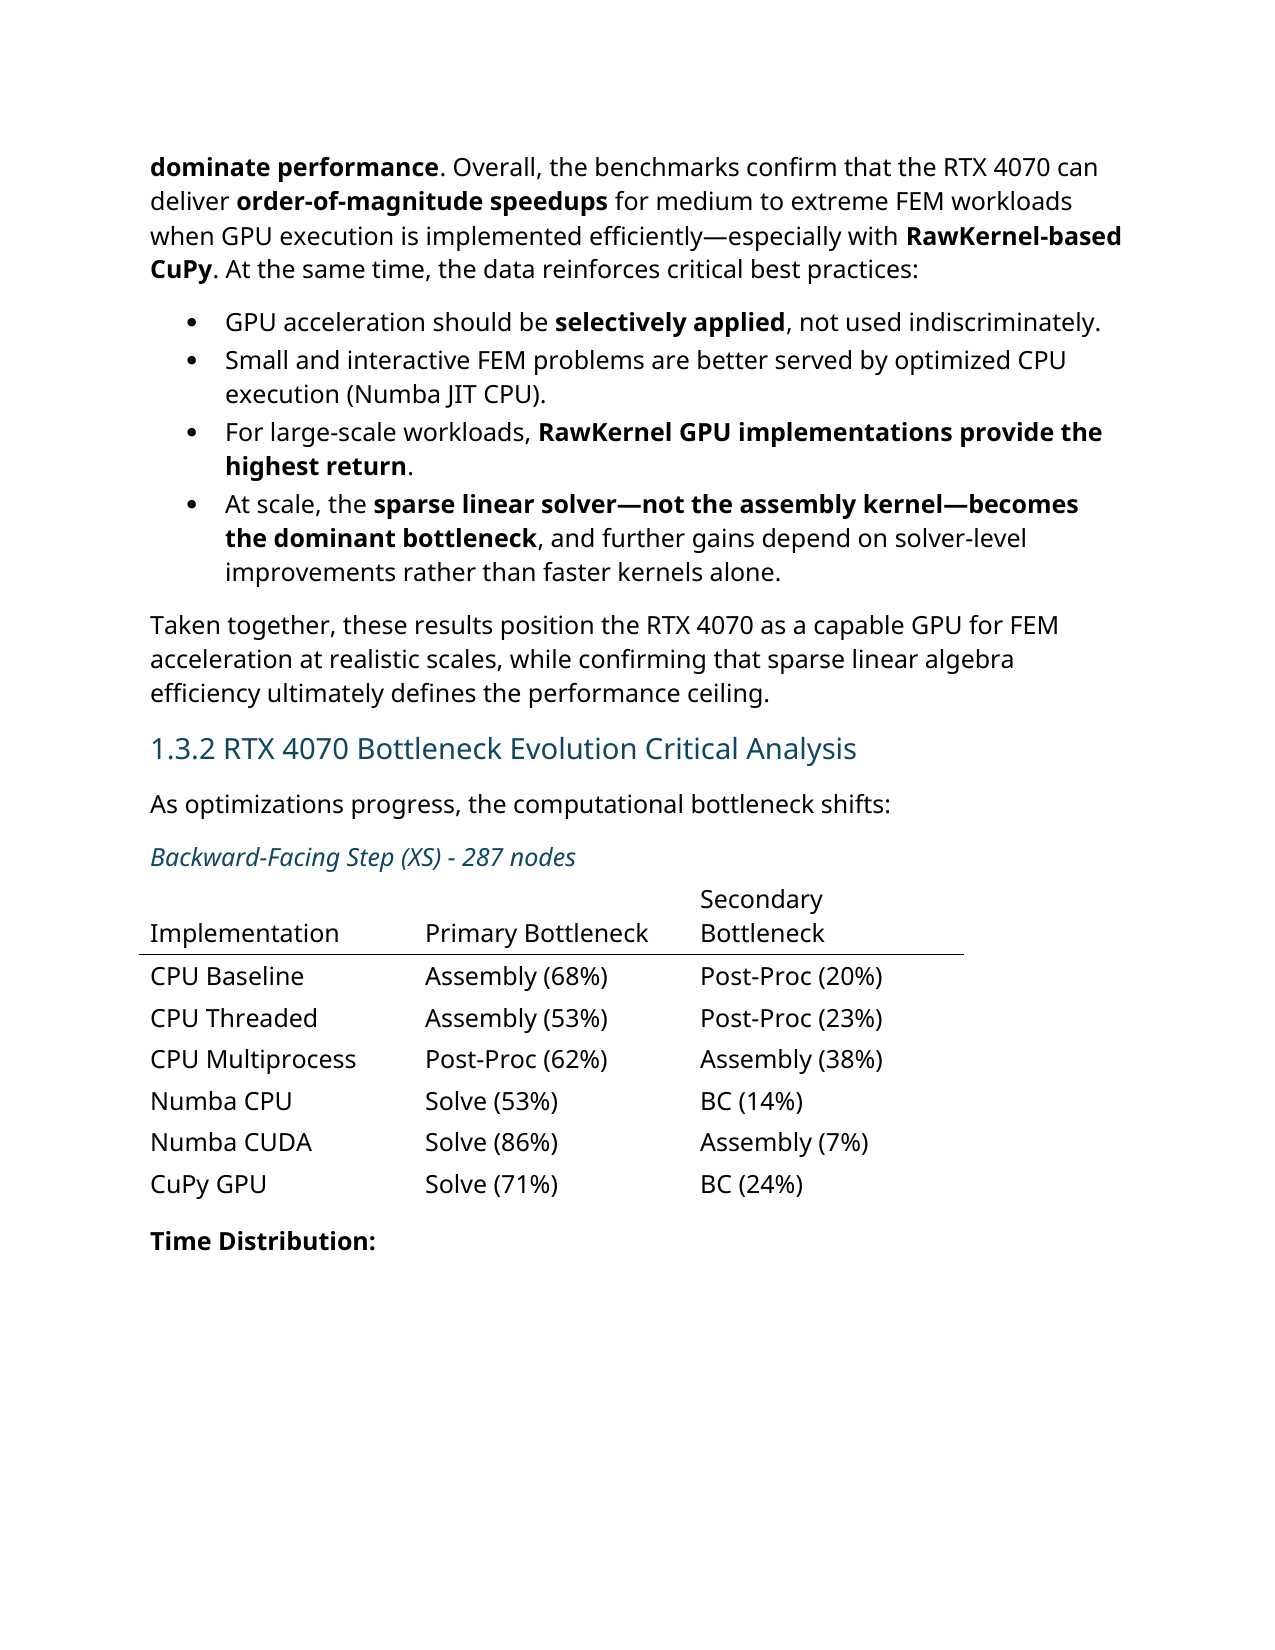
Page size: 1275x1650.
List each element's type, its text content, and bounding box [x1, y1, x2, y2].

subtitle 1.3.2 RTX 4070 Bottleneck Evolution Critical Analysis [150, 728, 1125, 768]
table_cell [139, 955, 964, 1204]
list At scale, the sparse linear solver—not the assembly kernel—becomes the dominant bottleneck, and further gains depend on solver-level improvements rather than faster kernels alone. [187, 487, 1125, 589]
text Taken together, these results position the RTX 4070 as a capable GPU for FEM acceleration at realistic scales, while confirming that sparse linear algebra efficiency ultimately defines the performance ceiling. [150, 607, 1125, 710]
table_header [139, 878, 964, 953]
list GPU acceleration should be selectively applied, not used indiscriminately. [187, 305, 1125, 339]
subtitle Backward-Facing Step (XS) - 287 nodes [150, 840, 1125, 874]
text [150, 150, 1125, 286]
text As optimizations progress, the computational bottleneck shifts: [150, 787, 1125, 821]
list Small and interactive FEM problems are better served by optimized CPU execution (Numba JIT CPU). [187, 343, 1125, 411]
text Time Distribution: [150, 1223, 1125, 1257]
list For large-scale workloads, RawKernel GPU implementations provide the highest return. [187, 415, 1125, 483]
